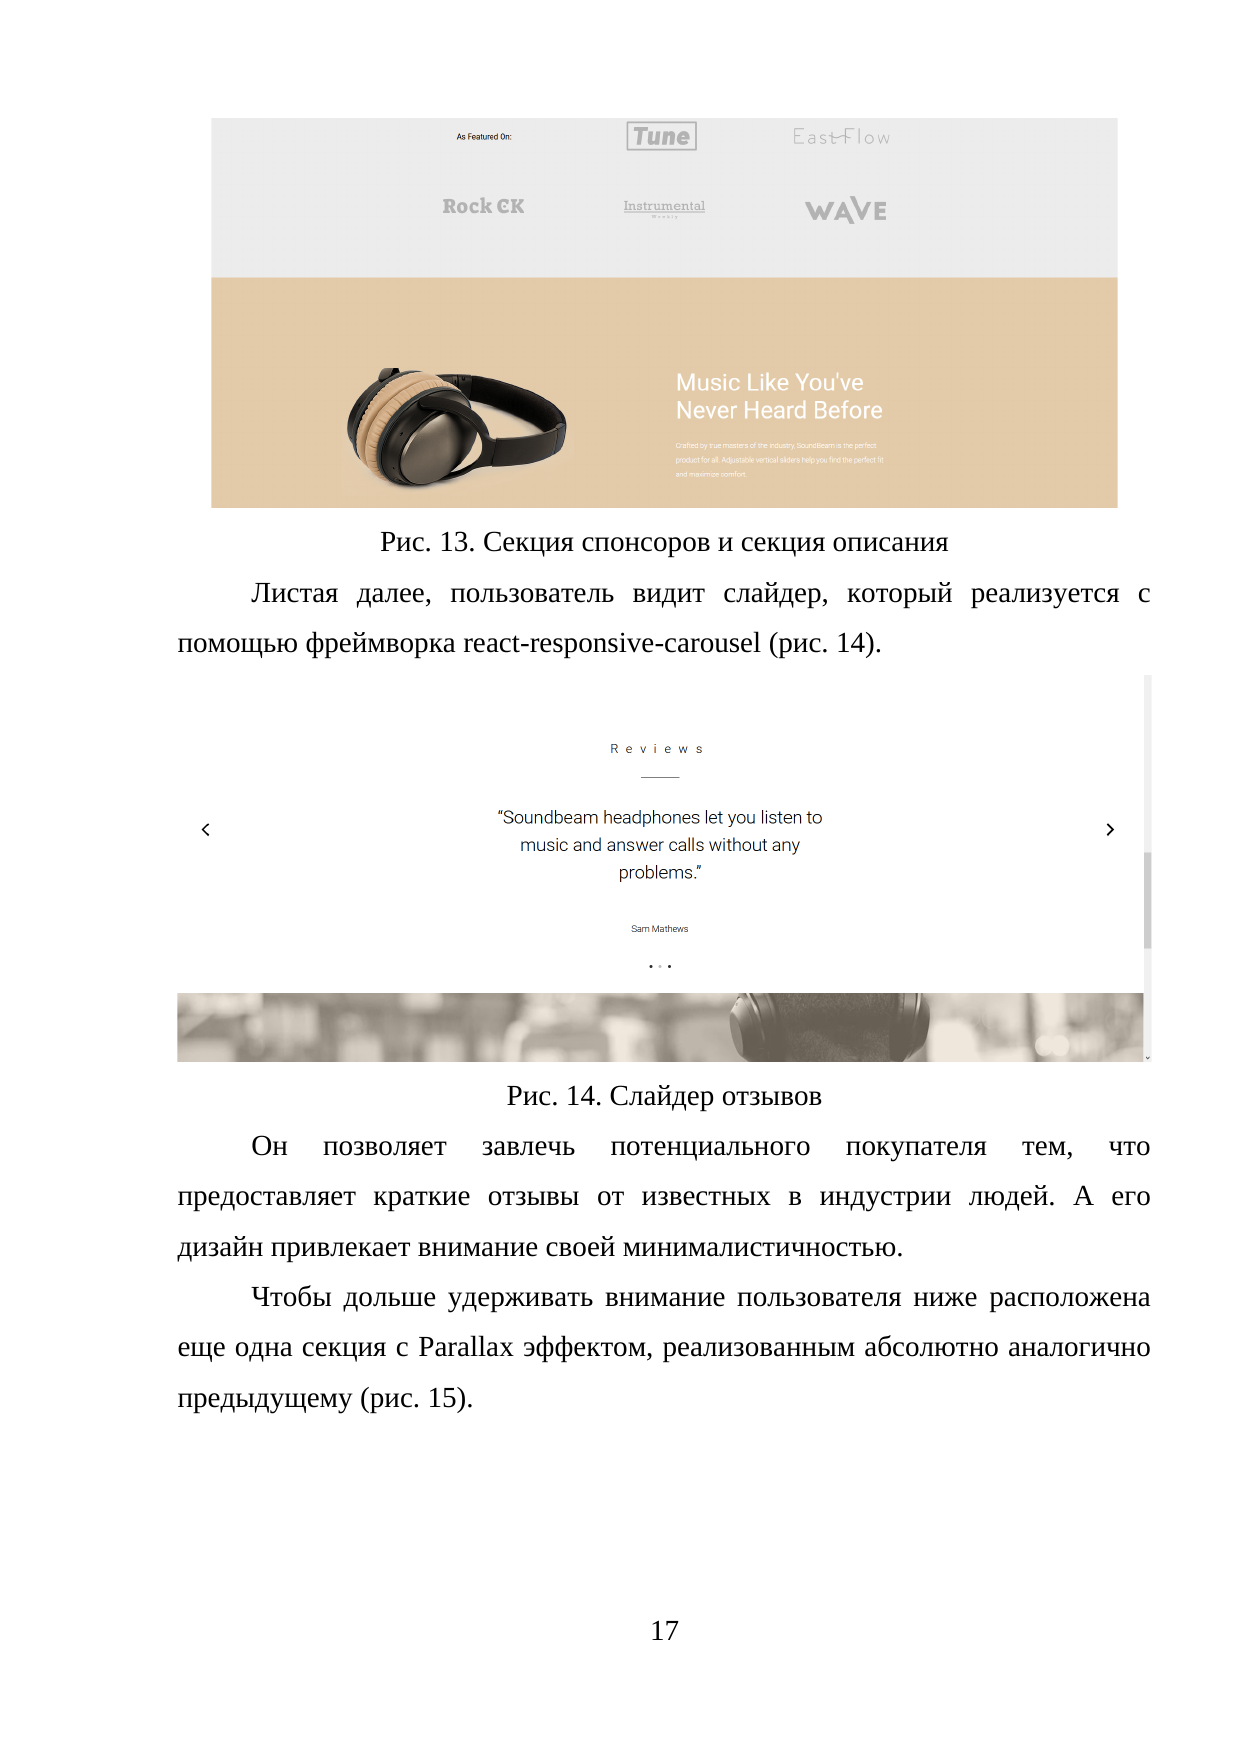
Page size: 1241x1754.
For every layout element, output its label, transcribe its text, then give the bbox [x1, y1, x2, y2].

text Он позволяет завлечь потенциального покупателя тем, что предоставляет краткие отзывы от известных в индустрии людей. А его дизайн привлекает внимание своей минималистичностью. [177, 1128, 1152, 1262]
text Рис. 13. Секция спонсоров и секция описания [177, 524, 1152, 558]
text Листая далее, пользователь видит слайдер, который реализуется с помощью фреймворка react-responsive-carousel (рис. 14). [177, 575, 1152, 658]
picture [177, 675, 1152, 1062]
text Чтобы дольше удерживать внимание пользователя ниже расположена еще одна секция с Parallax эффектом, реализованным абсолютно аналогично предыдущему (рис. 15). [177, 1279, 1152, 1413]
text Рис. 14. Слайдер отзывов [177, 1078, 1152, 1111]
picture [211, 118, 1118, 508]
